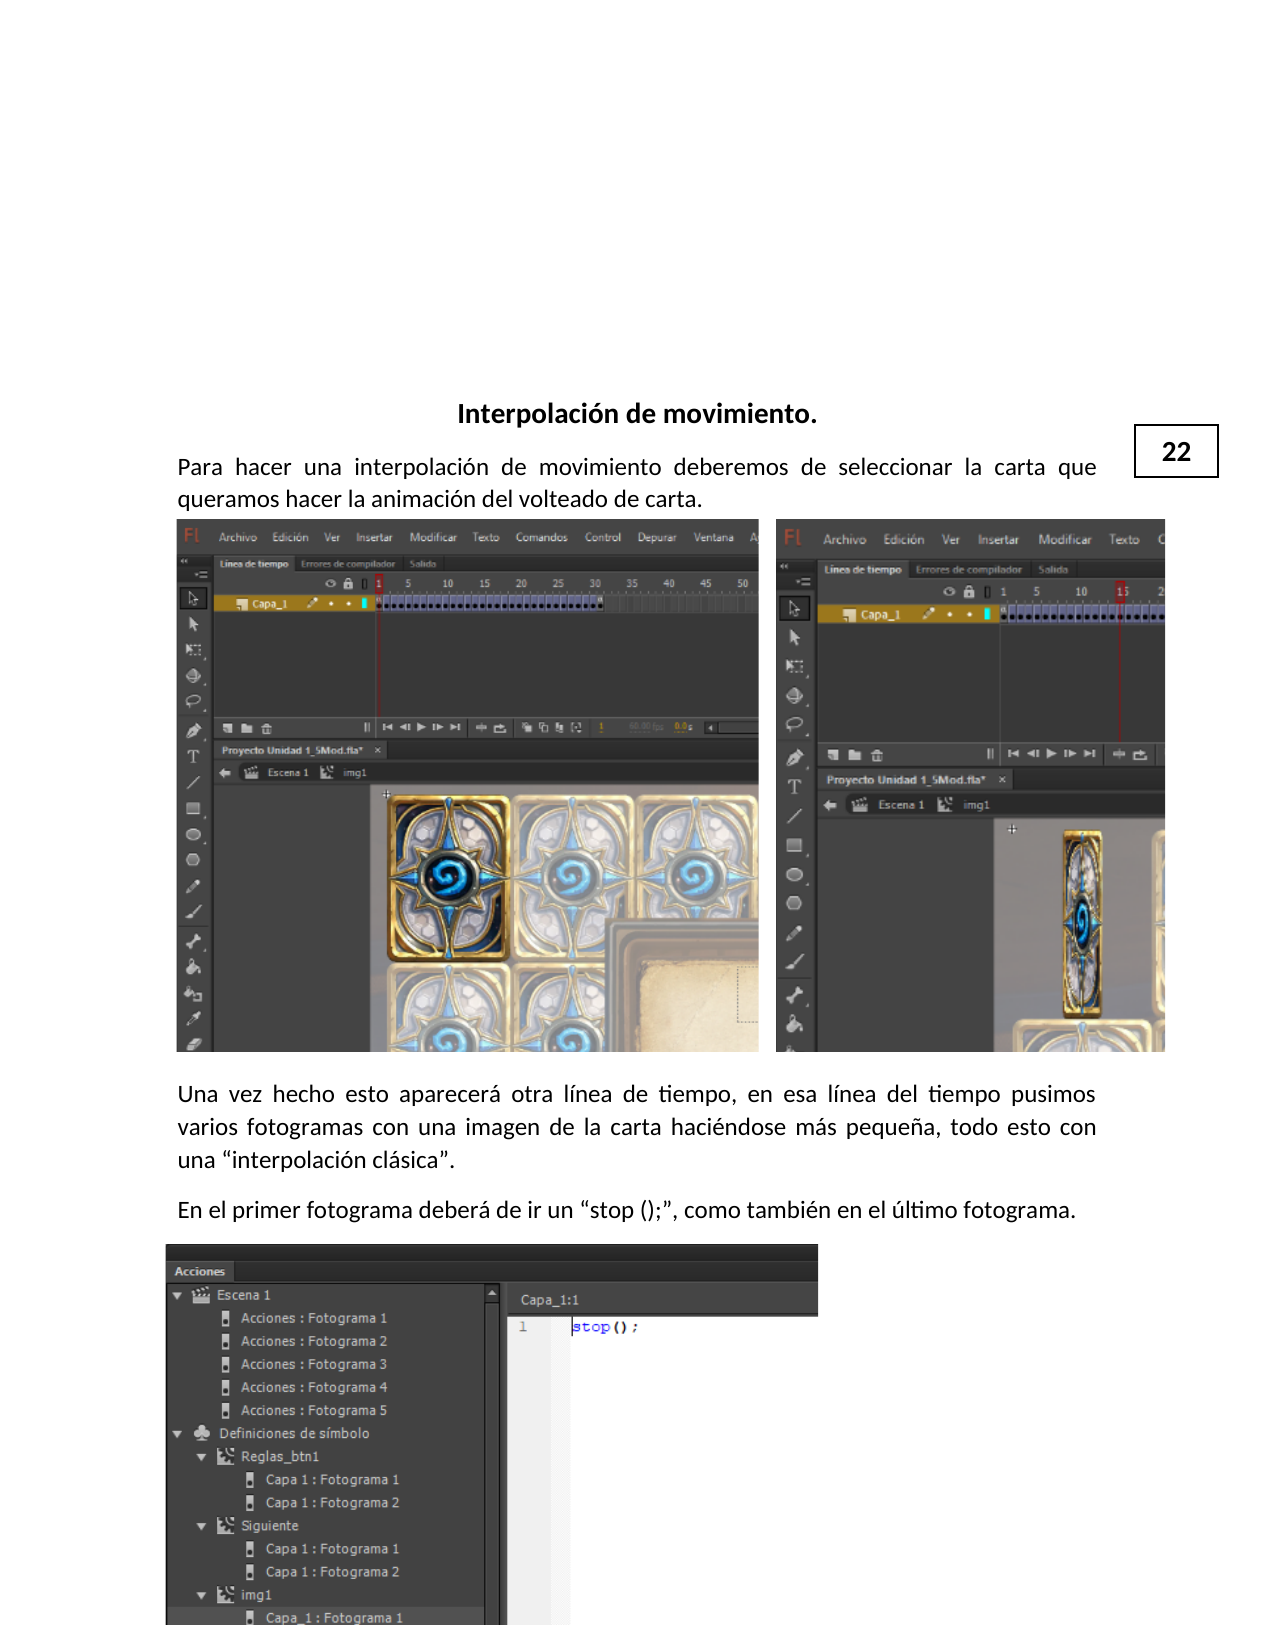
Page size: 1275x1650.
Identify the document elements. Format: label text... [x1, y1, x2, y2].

picture [165, 1244, 819, 1625]
picture [176, 519, 759, 1052]
text Una vez hecho esto aparecerá otra línea de tiempo, en esa línea del tiempo pusimos varios fotogramas con una imagen de la carta haciéndose más pequeña, todo esto con una “interpolación clásica”. [177, 1078, 1098, 1175]
text En el primer fotograma deberá de ir un “stop ();”, como también en el último fotograma. [177, 1194, 1098, 1224]
text Para hacer una interpolación de movimiento deberemos de seleccionar la carta que queramos hacer la animación del volteado de carta. [177, 451, 1098, 514]
text Interpolación de movimiento. [177, 396, 1098, 431]
picture [776, 519, 1166, 1052]
